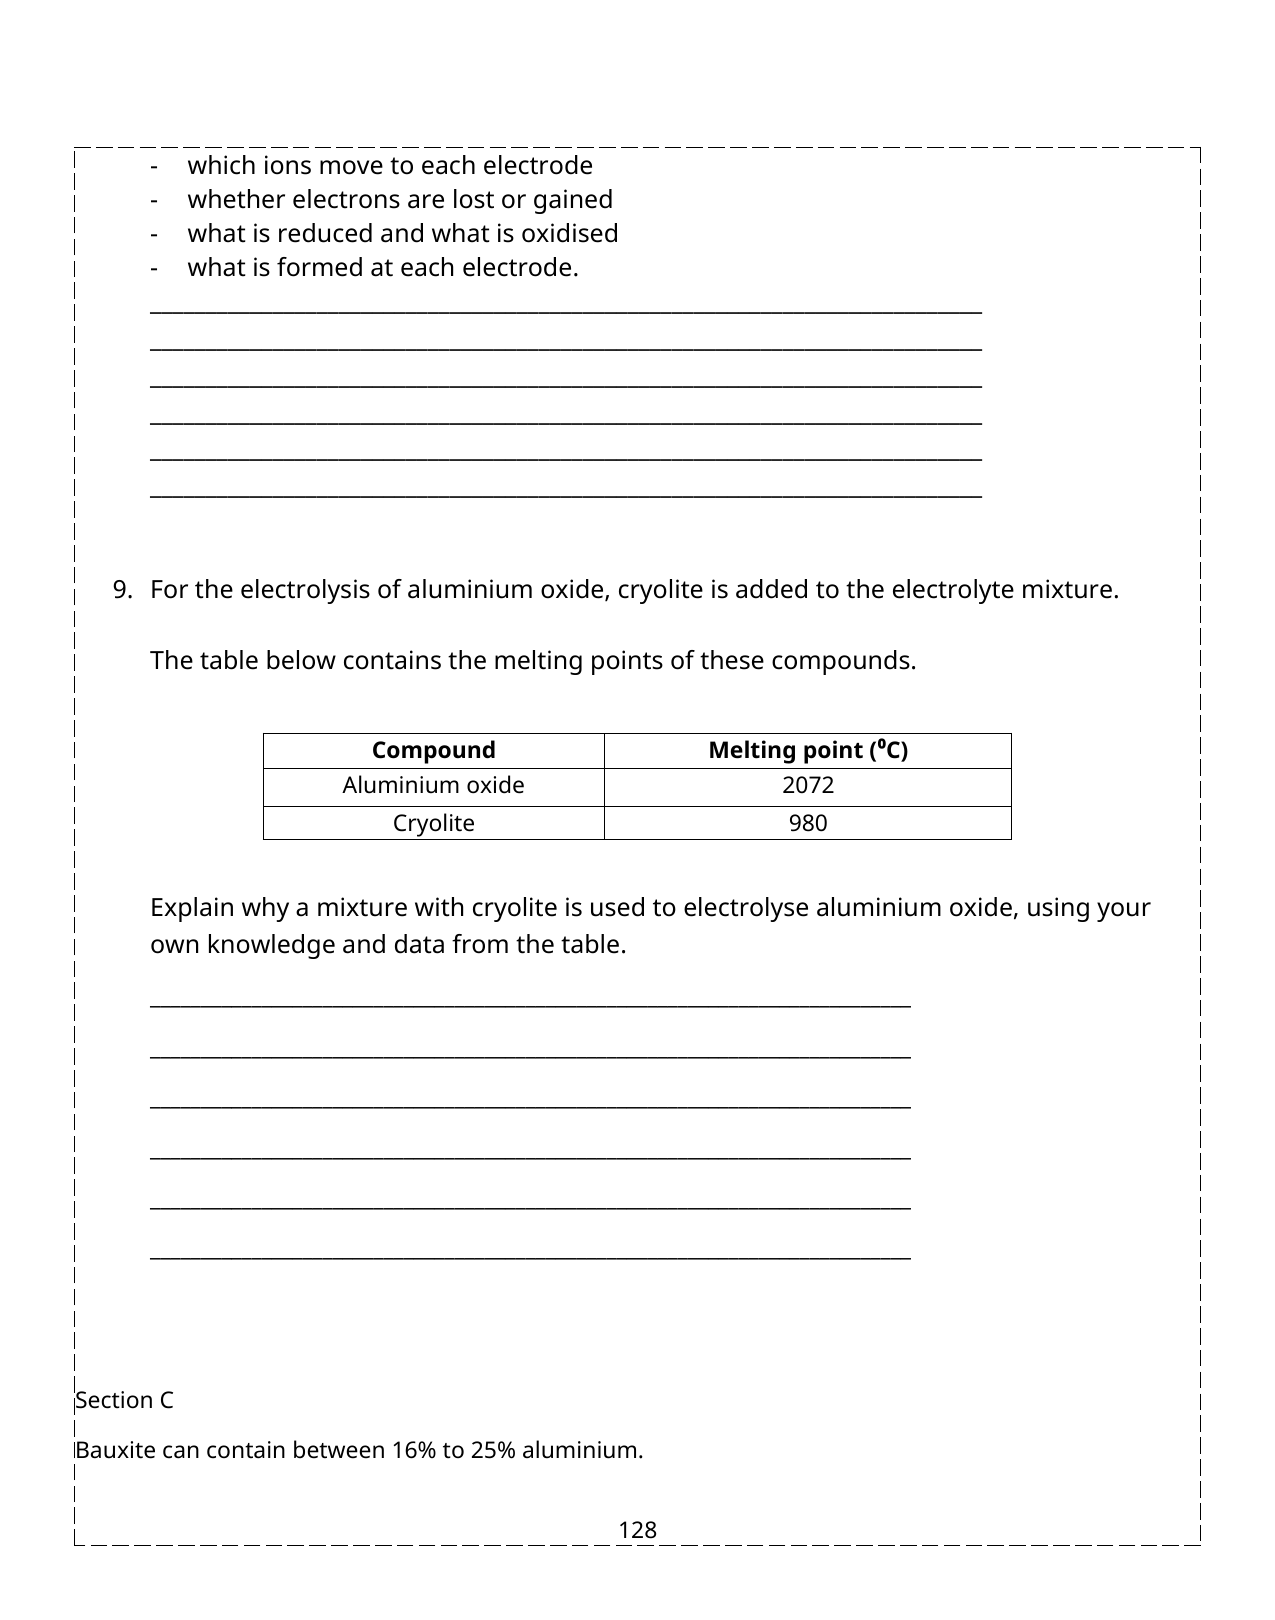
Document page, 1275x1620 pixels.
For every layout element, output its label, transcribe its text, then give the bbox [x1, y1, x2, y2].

text ___________________________________________________________________________ [75, 1131, 1200, 1163]
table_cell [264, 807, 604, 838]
list which ions move to each electrode [150, 148, 1200, 182]
list what is formed at each electrode. [150, 250, 1200, 284]
list ___________________________________________________________________________ [150, 321, 1200, 355]
text Bauxite can contain between 16% to 25% aluminium. [75, 1434, 1200, 1465]
list Explain why a mixture with cryolite is used to electrolyse aluminium oxide, using your own knowledge and data from the table. [150, 890, 1200, 961]
text ___________________________________________________________________________ [75, 1081, 1200, 1112]
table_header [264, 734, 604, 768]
text ___________________________________________________________________________ [75, 1232, 1200, 1263]
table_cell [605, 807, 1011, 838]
list what is reduced and what is oxidised [150, 216, 1200, 250]
text Section C [75, 1383, 1200, 1415]
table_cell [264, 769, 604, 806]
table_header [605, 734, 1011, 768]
list ___________________________________________________________________________ [150, 394, 1200, 428]
text ___________________________________________________________________________ [75, 1031, 1200, 1062]
list ___________________________________________________________________________ [150, 468, 1200, 502]
list For the electrolysis of aluminium oxide, cryolite is added to the electrolyte mixture. [112, 572, 1200, 606]
text ___________________________________________________________________________ [75, 1182, 1200, 1213]
list ___________________________________________________________________________ [150, 357, 1200, 392]
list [150, 284, 1200, 318]
text ___________________________________________________________________________ [75, 980, 1200, 1011]
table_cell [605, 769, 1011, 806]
list ___________________________________________________________________________ [150, 431, 1200, 465]
list The table below contains the melting points of these compounds. [150, 642, 1200, 677]
list whether electrons are lost or gained [150, 182, 1200, 216]
